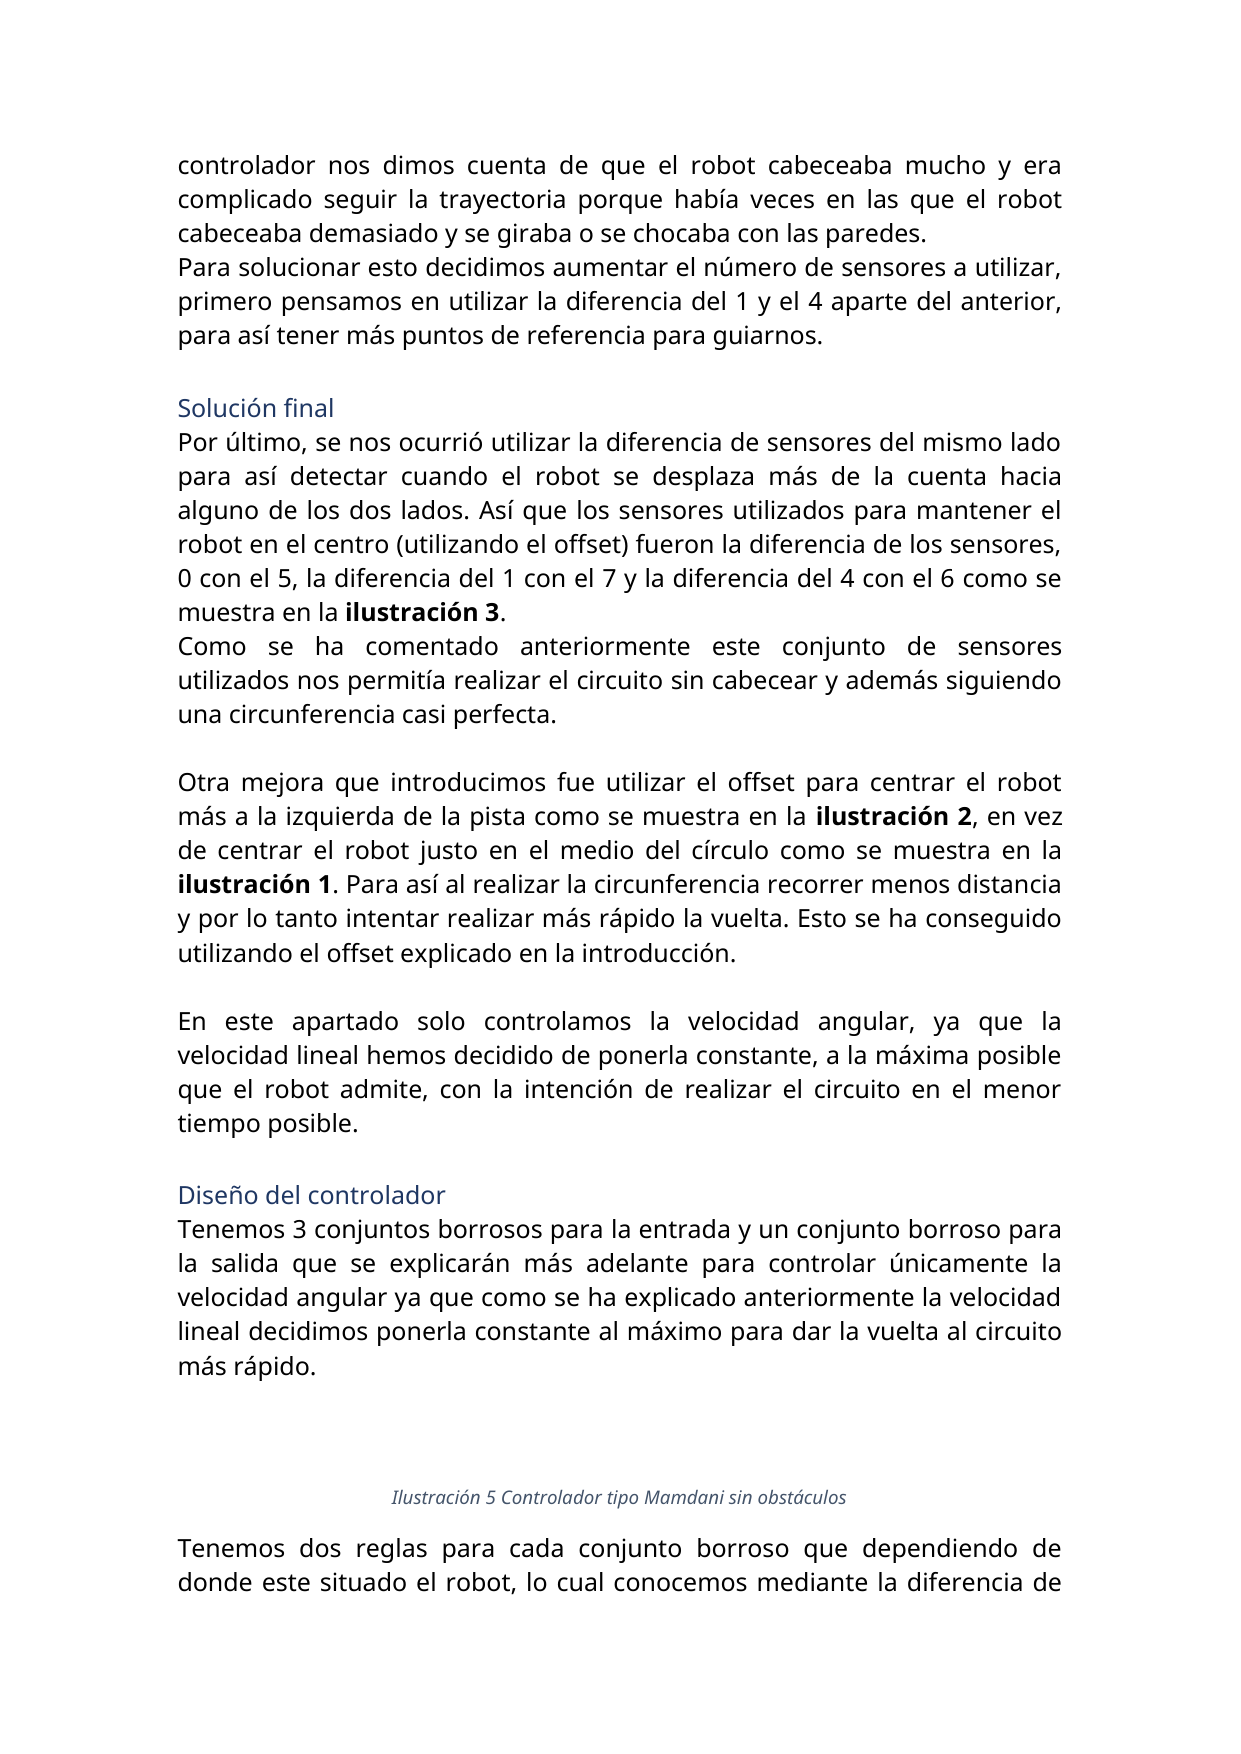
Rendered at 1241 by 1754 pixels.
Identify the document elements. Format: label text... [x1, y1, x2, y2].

text Tenemos 3 conjuntos borrosos para la entrada y un conjunto borroso para la salida que se explicarán más adelante para controlar únicamente la velocidad angular ya que como se ha explicado anteriormente la velocidad lineal decidimos ponerla constante al máximo para dar la vuelta al circuito más rápido. [177, 1212, 1063, 1382]
text Ilustración 5 Controlador tipo Mamdani sin obstáculos [177, 1484, 1063, 1510]
text Para solucionar esto decidimos aumentar el número de sensores a utilizar, primero pensamos en utilizar la diferencia del 1 y el 4 aparte del anterior, para así tener más puntos de referencia para guiarnos. [177, 250, 1063, 352]
text En este apartado solo controlamos la velocidad angular, ya que la velocidad lineal hemos decidido de ponerla constante, a la máxima posible que el robot admite, con la intención de realizar el circuito en el menor tiempo posible. [177, 1003, 1063, 1139]
text Como se ha comentado anteriormente este conjunto de sensores utilizados nos permitía realizar el circuito sin cabecear y además siguiendo una circunferencia casi perfecta. [177, 629, 1063, 731]
subtitle Diseño del controlador [177, 1178, 1063, 1212]
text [177, 148, 1063, 250]
text Por último, se nos ocurrió utilizar la diferencia de sensores del mismo lado para así detectar cuando el robot se desplaza más de la cuenta hacia alguno de los dos lados. Así que los sensores utilizados para mantener el robot en el centro (utilizando el offset) fueron la diferencia de los sensores, 0 con el 5, la diferencia del 1 con el 7 y la diferencia del 4 con el 6 como se muestra en la ilustración 3. [177, 424, 1063, 629]
text Otra mejora que introducimos fue utilizar el offset para centrar el robot más a la izquierda de la pista como se muestra en la ilustración 2, en vez de centrar el robot justo en el medio del círculo como se muestra en la ilustración 1. Para así al realizar la circunferencia recorrer menos distancia y por lo tanto intentar realizar más rápido la vuelta. Esto se ha conseguido utilizando el offset explicado en la introducción. [177, 765, 1063, 969]
subtitle Solución final [177, 390, 1063, 424]
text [177, 1531, 1063, 1599]
